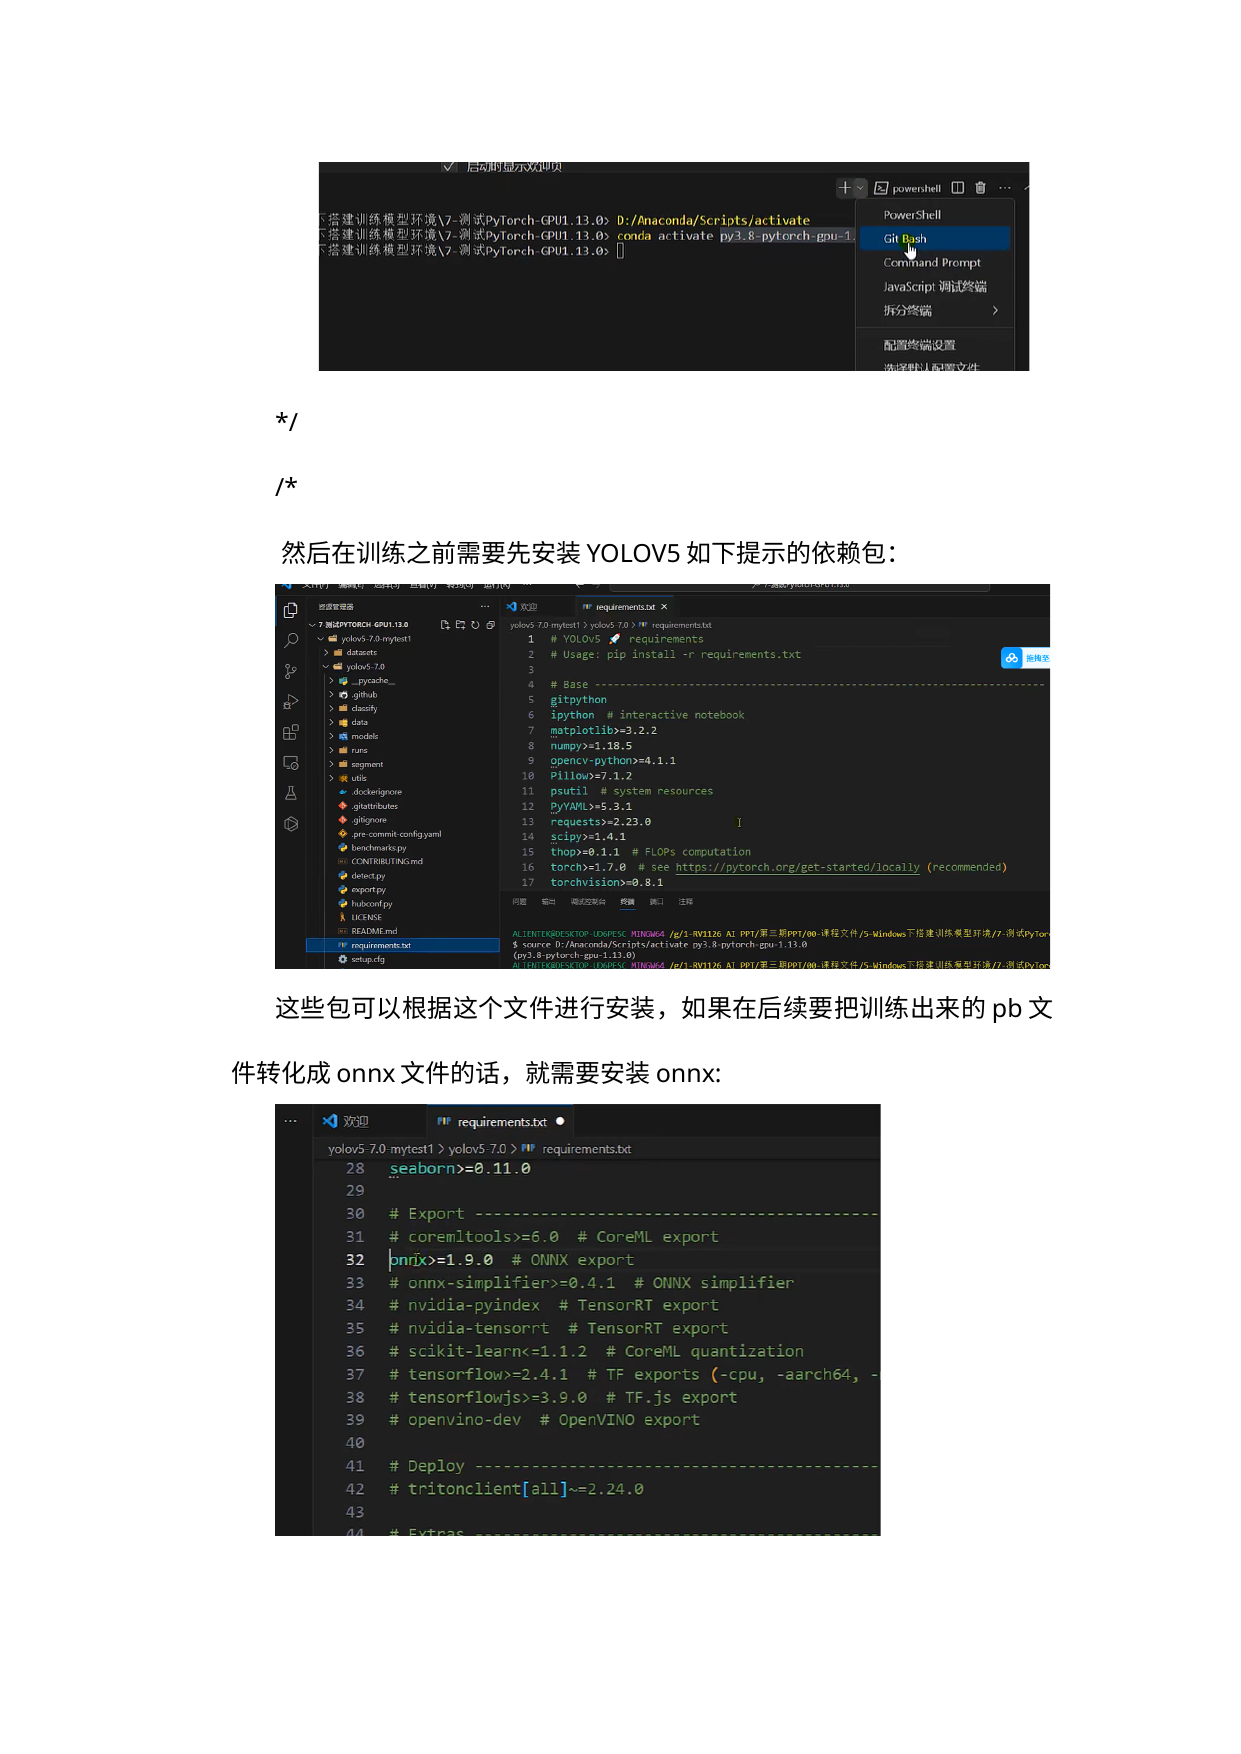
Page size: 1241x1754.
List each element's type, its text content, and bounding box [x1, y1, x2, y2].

picture [275, 584, 1051, 969]
picture [275, 1104, 881, 1536]
text /* [231, 454, 1053, 519]
picture [318, 162, 1030, 371]
text */ [231, 389, 1053, 454]
text 这些包可以根据这个文件进行安装，如果在后续要把训练出来的pb文件转化成onnx文件的话，就需要安装onnx: [231, 974, 1053, 1104]
text 然后在训练之前需要先安装YOLOV5如下提示的依赖包： [231, 519, 1053, 584]
